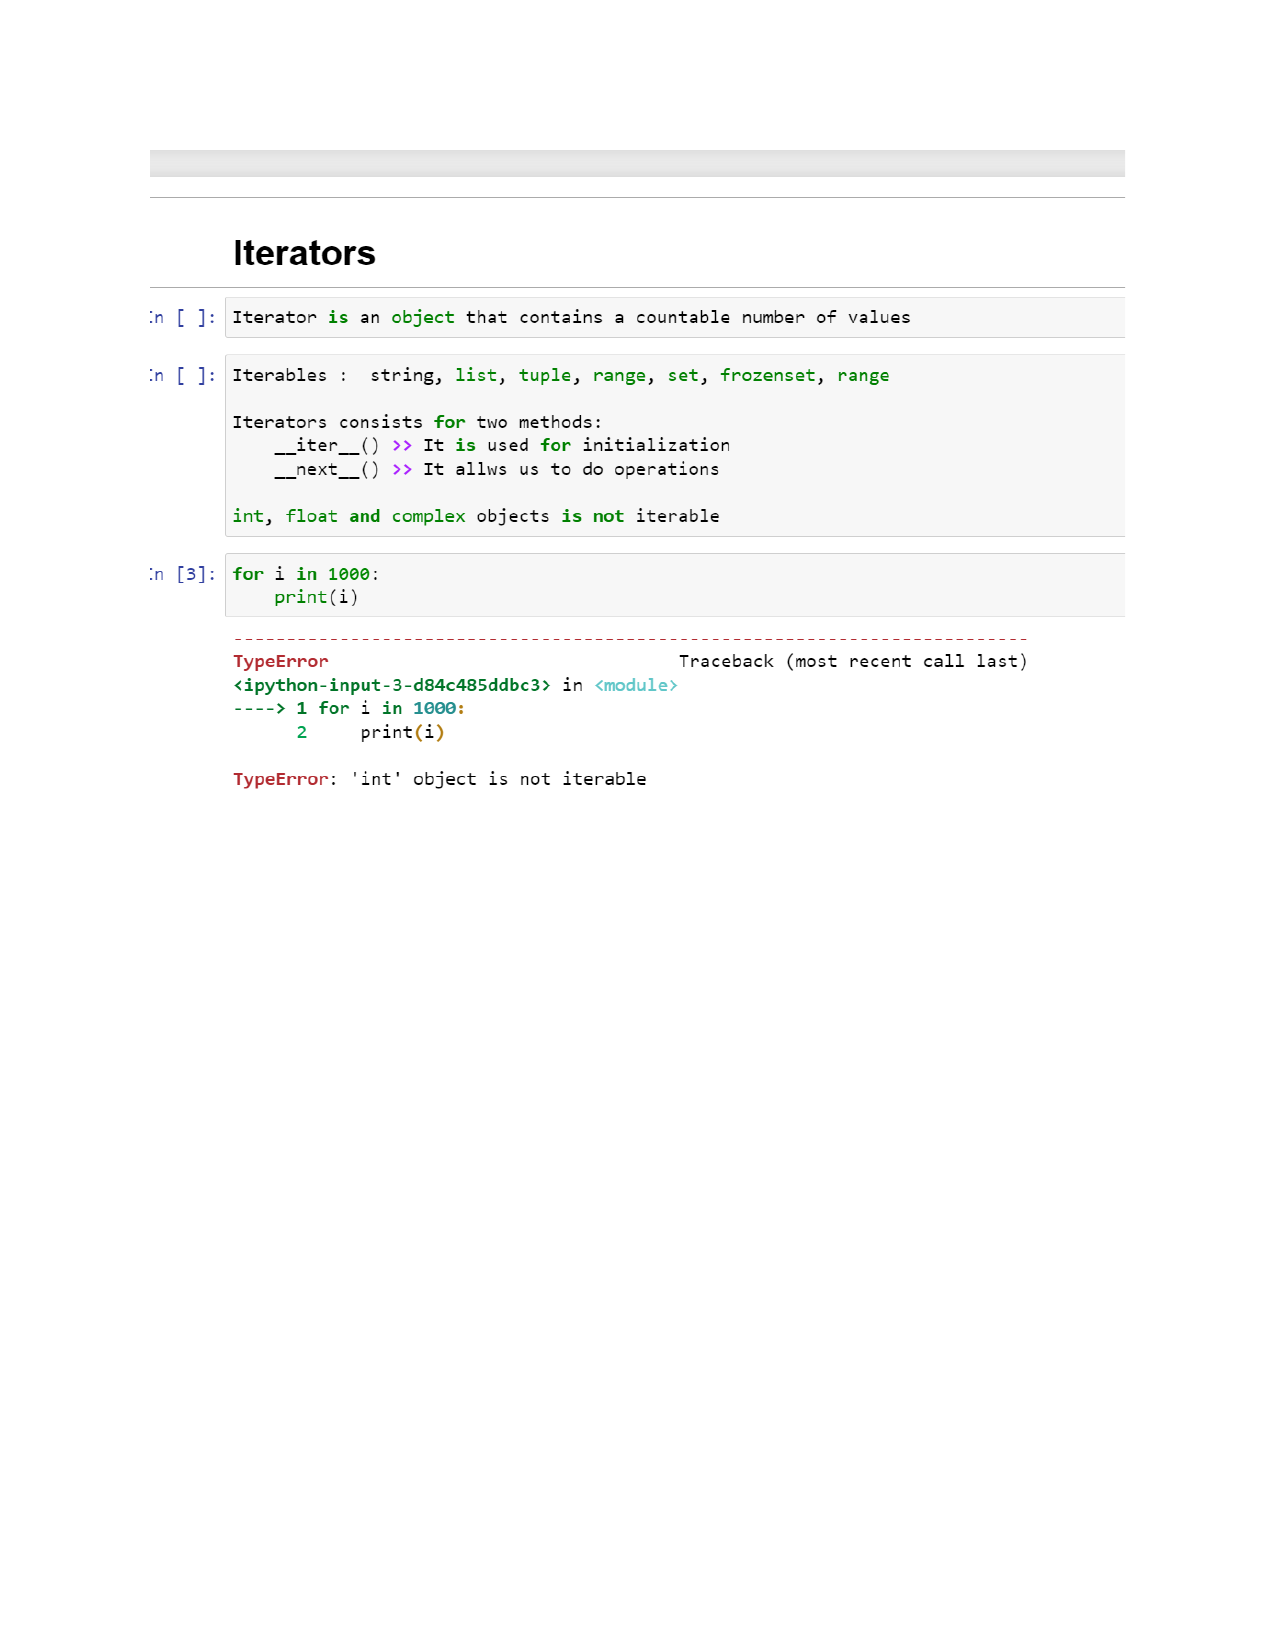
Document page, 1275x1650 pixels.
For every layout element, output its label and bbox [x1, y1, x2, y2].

picture [150, 150, 1125, 811]
